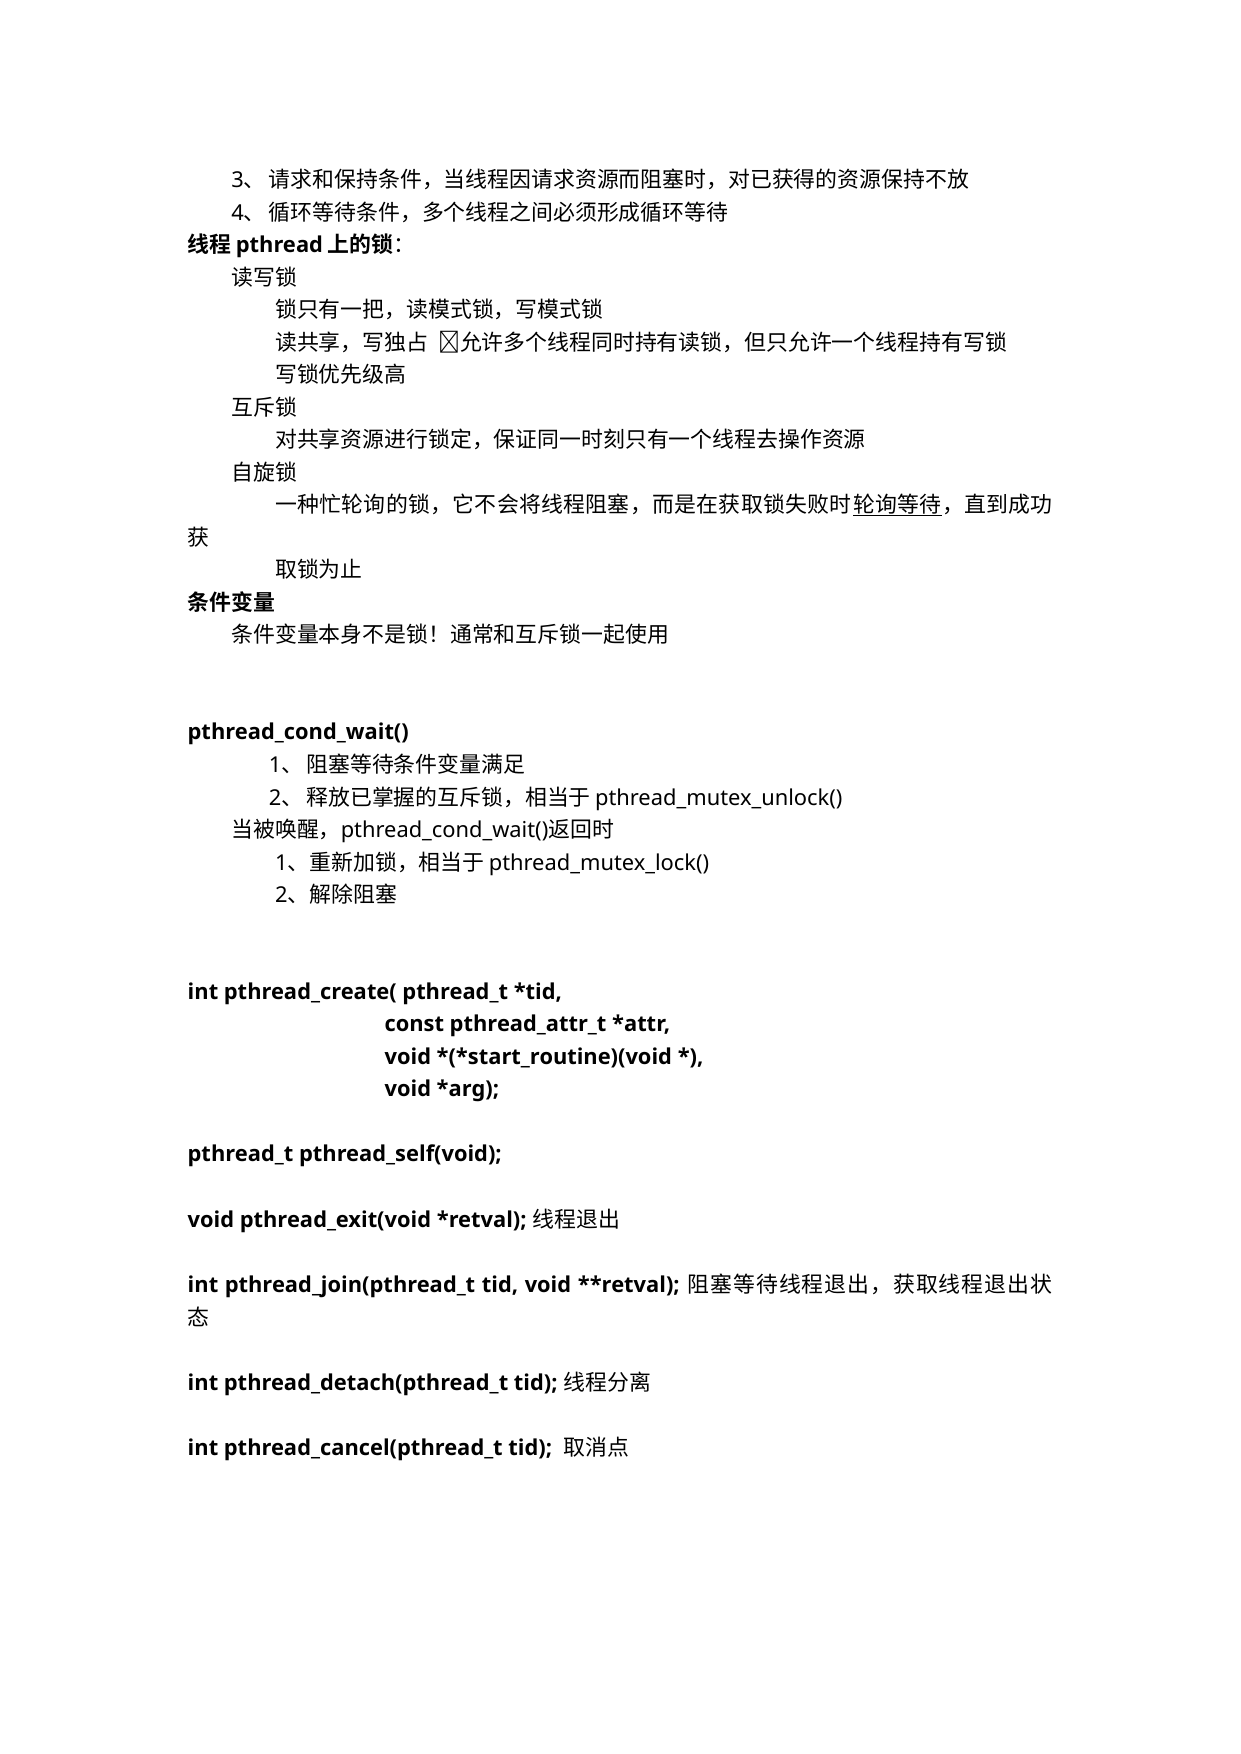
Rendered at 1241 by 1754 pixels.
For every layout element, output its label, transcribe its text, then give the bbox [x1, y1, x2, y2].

text void *arg); [319, 1072, 1053, 1104]
text 读写锁 [187, 259, 1053, 292]
text 2、解除阻塞 [209, 877, 1053, 909]
list 请求和保持条件，当线程因请求资源而阻塞时，对已获得的资源保持不放 [231, 162, 1053, 194]
text int pthread_create( pthread_t *tid, [187, 974, 1053, 1007]
text 一种忙轮询的锁，它不会将线程阻塞，而是在获取锁失败时轮询等待，直到成功获 [187, 487, 1053, 552]
text int pthread_detach(pthread_t tid); 线程分离 [187, 1364, 1053, 1397]
text int pthread_join(pthread_t tid, void **retval); 阻塞等待线程退出，获取线程退出状态 [187, 1267, 1053, 1332]
text 自旋锁 [187, 454, 1053, 487]
text int pthread_cancel(pthread_t tid); 取消点 [187, 1429, 1053, 1462]
text 取锁为止 [231, 552, 1053, 584]
text 读共享，写独占 允许多个线程同时持有读锁，但只允许一个线程持有写锁 [187, 324, 1053, 357]
text 写锁优先级高 [187, 357, 1053, 389]
text 锁只有一把，读模式锁，写模式锁 [187, 292, 1053, 324]
text 对共享资源进行锁定，保证同一时刻只有一个线程去操作资源 [187, 422, 1053, 454]
text const pthread_attr_t *attr, [319, 1007, 1053, 1039]
text 1、重新加锁，相当于pthread_mutex_lock() [187, 844, 1053, 877]
text void pthread_exit(void *retval); 线程退出 [187, 1202, 1053, 1234]
list 循环等待条件，多个线程之间必须形成循环等待 [231, 194, 1053, 227]
text 互斥锁 [187, 389, 1053, 422]
text pthread_cond_wait() [187, 714, 1053, 747]
text 条件变量 [187, 584, 1053, 617]
list 释放已掌握的互斥锁，相当于pthread_mutex_unlock() [269, 779, 1053, 812]
text void *(*start_routine)(void *), [319, 1039, 1053, 1072]
text 条件变量本身不是锁！通常和互斥锁一起使用 [187, 617, 1053, 649]
list 阻塞等待条件变量满足 [269, 747, 1053, 779]
text 当被唤醒，pthread_cond_wait()返回时 [231, 812, 1053, 844]
text 线程pthread上的锁： [187, 227, 1053, 259]
text pthread_t pthread_self(void); [187, 1137, 1053, 1169]
